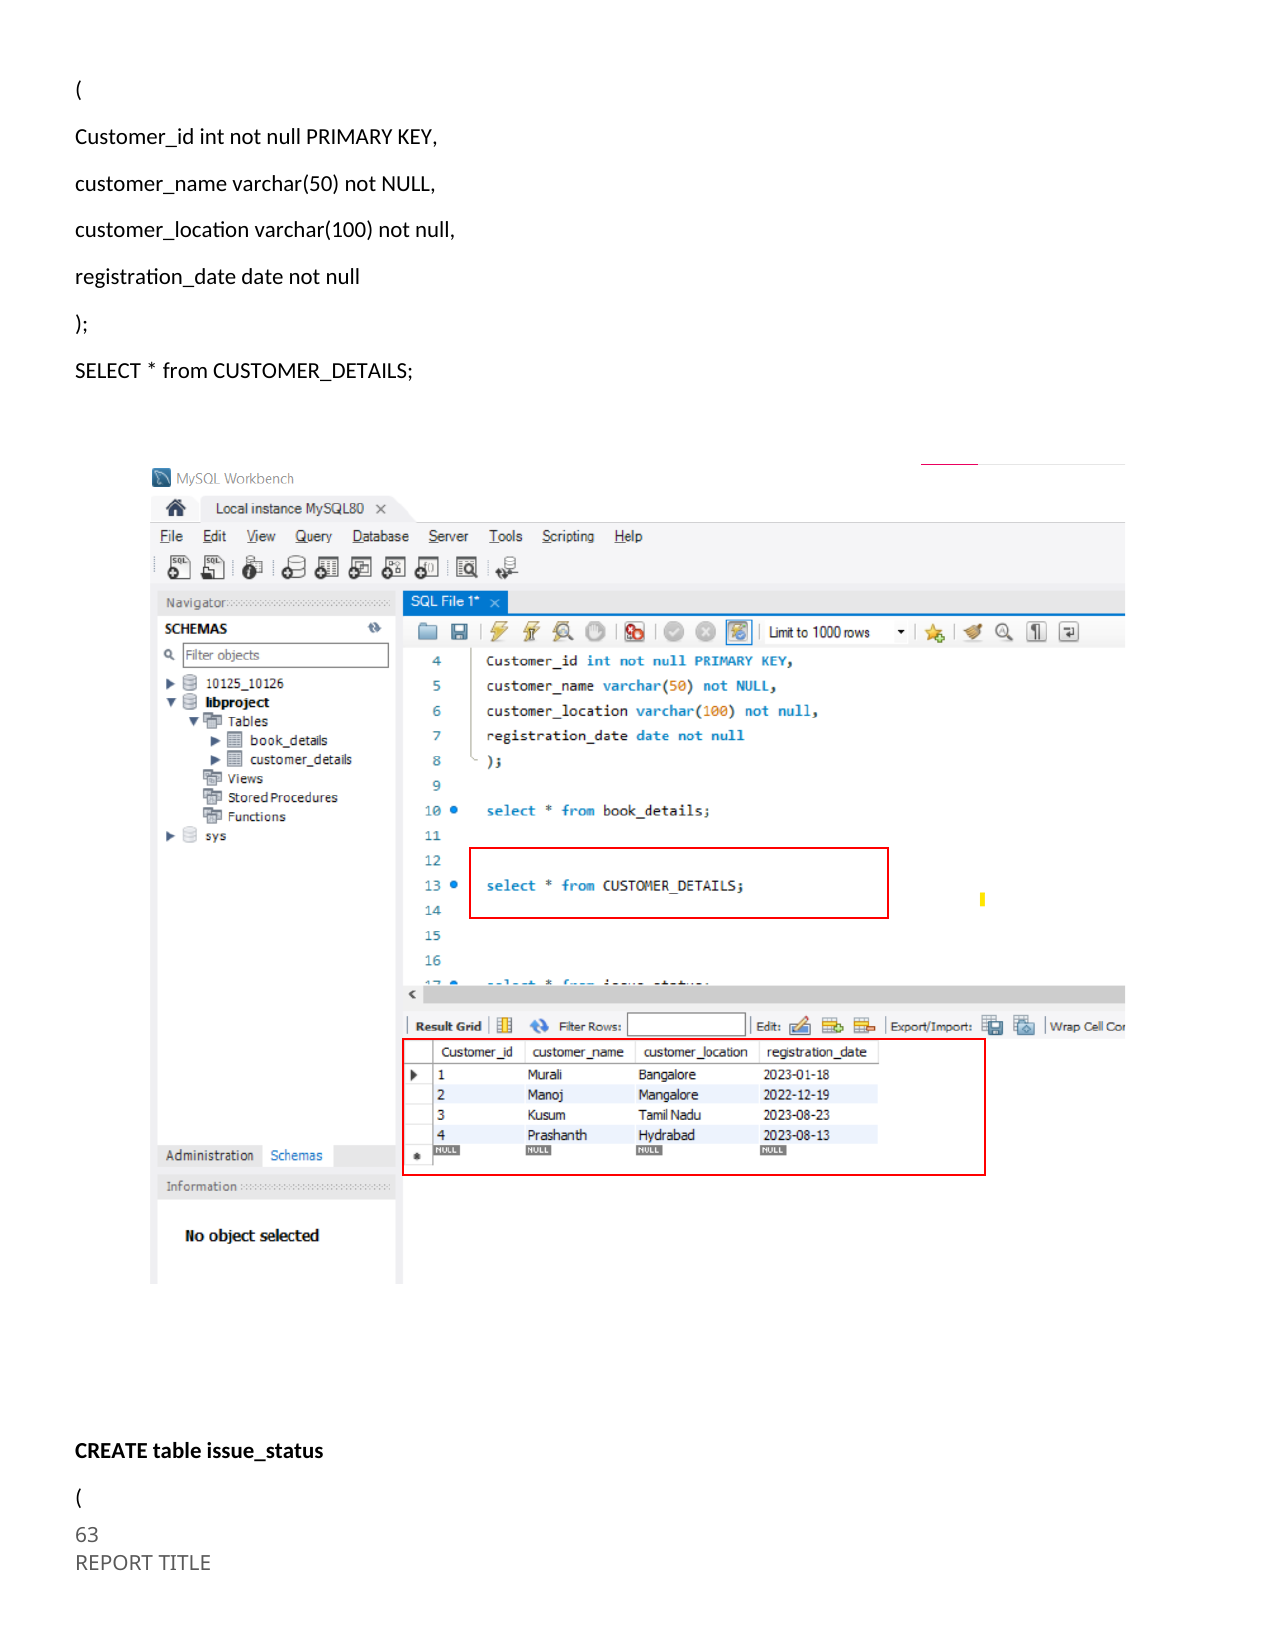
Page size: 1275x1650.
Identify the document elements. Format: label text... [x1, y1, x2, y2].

text Customer_id int not null PRIMARY KEY, [75, 122, 1200, 150]
text ( [75, 75, 1200, 103]
text CREATE table issue_status [75, 1437, 1200, 1465]
text customer_name varchar(50) not NULL, [75, 169, 1200, 197]
text SELECT * from CUSTOMER_DETAILS; [75, 356, 1200, 384]
text ); [75, 309, 1200, 337]
text registration_date date not null [75, 262, 1200, 291]
picture [150, 464, 1125, 1284]
text ( [75, 1483, 1200, 1512]
text customer_location varchar(100) not null, [75, 216, 1200, 244]
